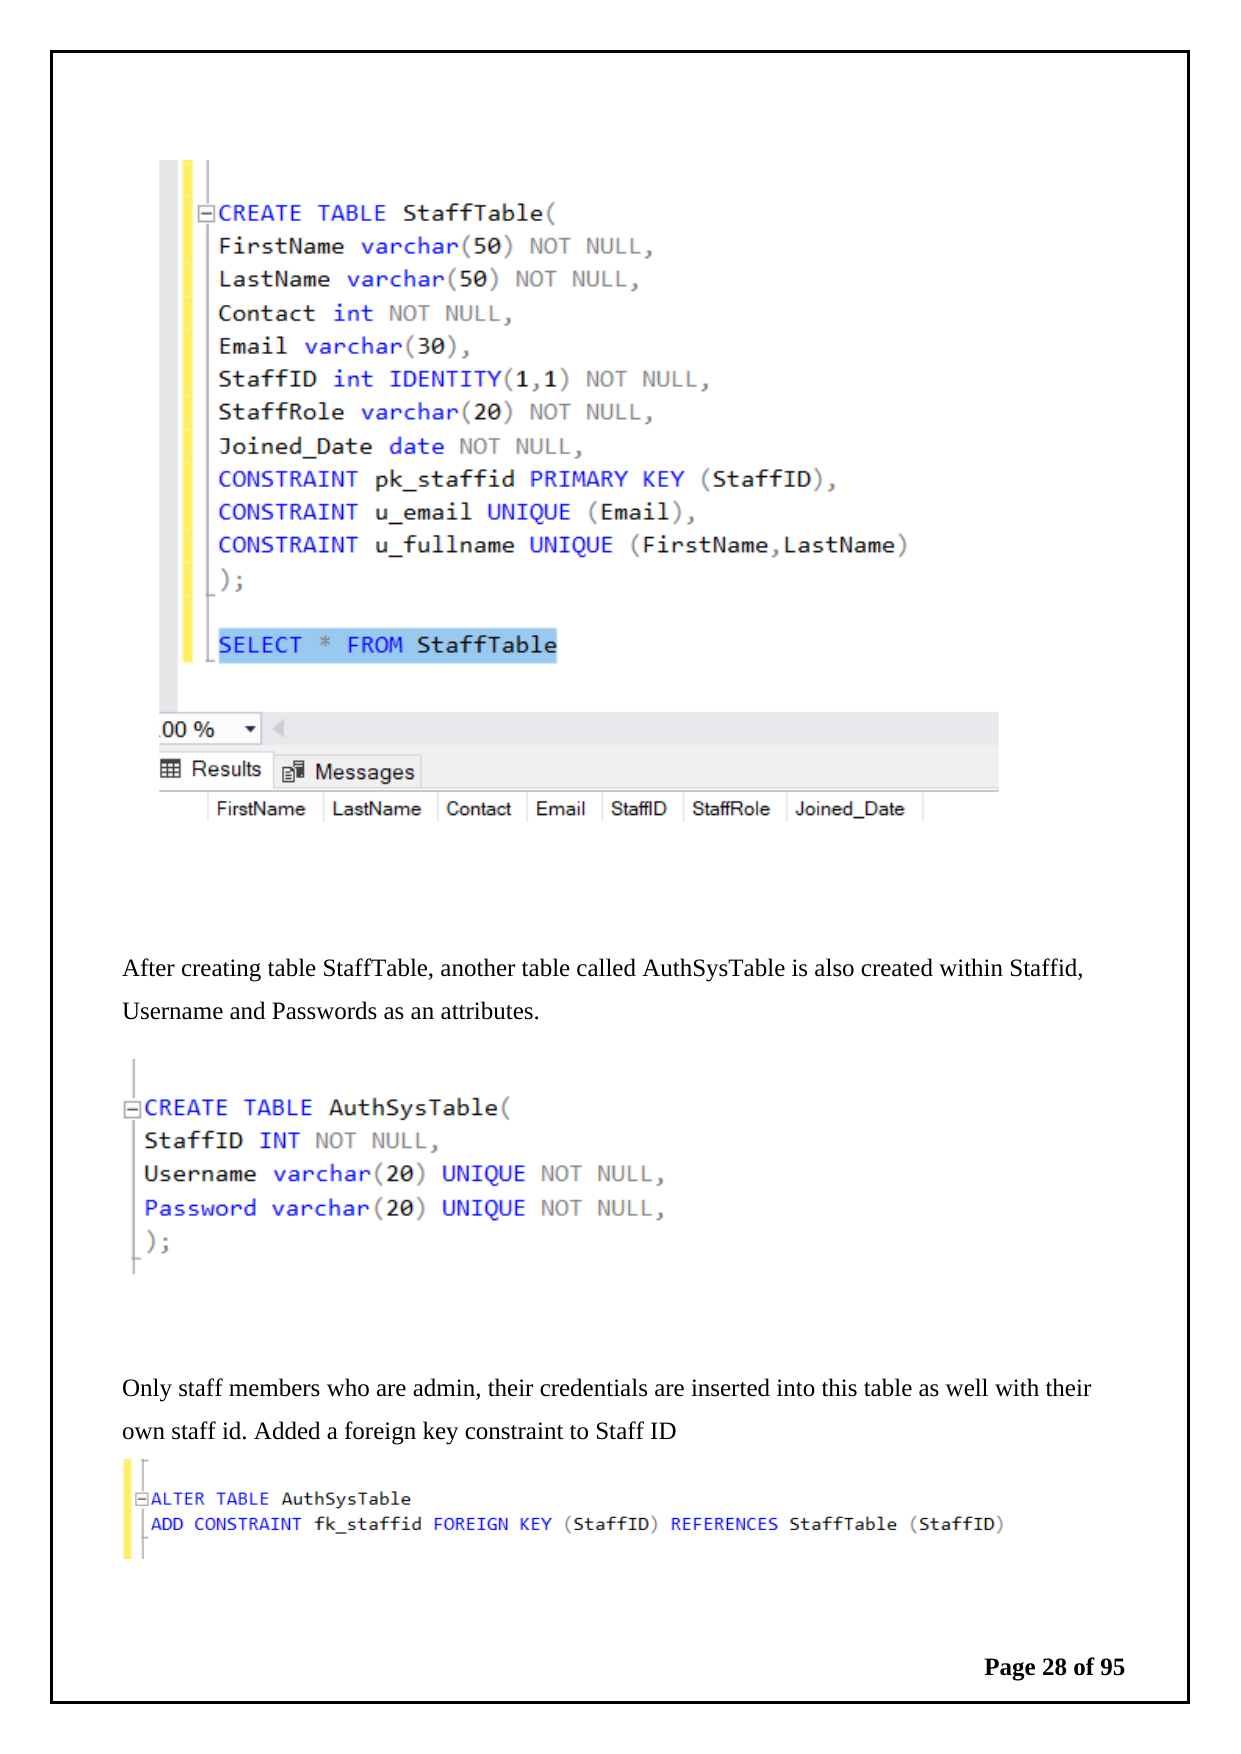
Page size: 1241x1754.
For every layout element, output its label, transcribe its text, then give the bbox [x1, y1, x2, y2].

picture [121, 1459, 1069, 1559]
text After creating table StaffTable, another table called AuthSysTable is also created within Staffid, Username and Passwords as an attributes. [122, 953, 1125, 1024]
picture [159, 160, 999, 875]
picture [121, 1059, 707, 1274]
